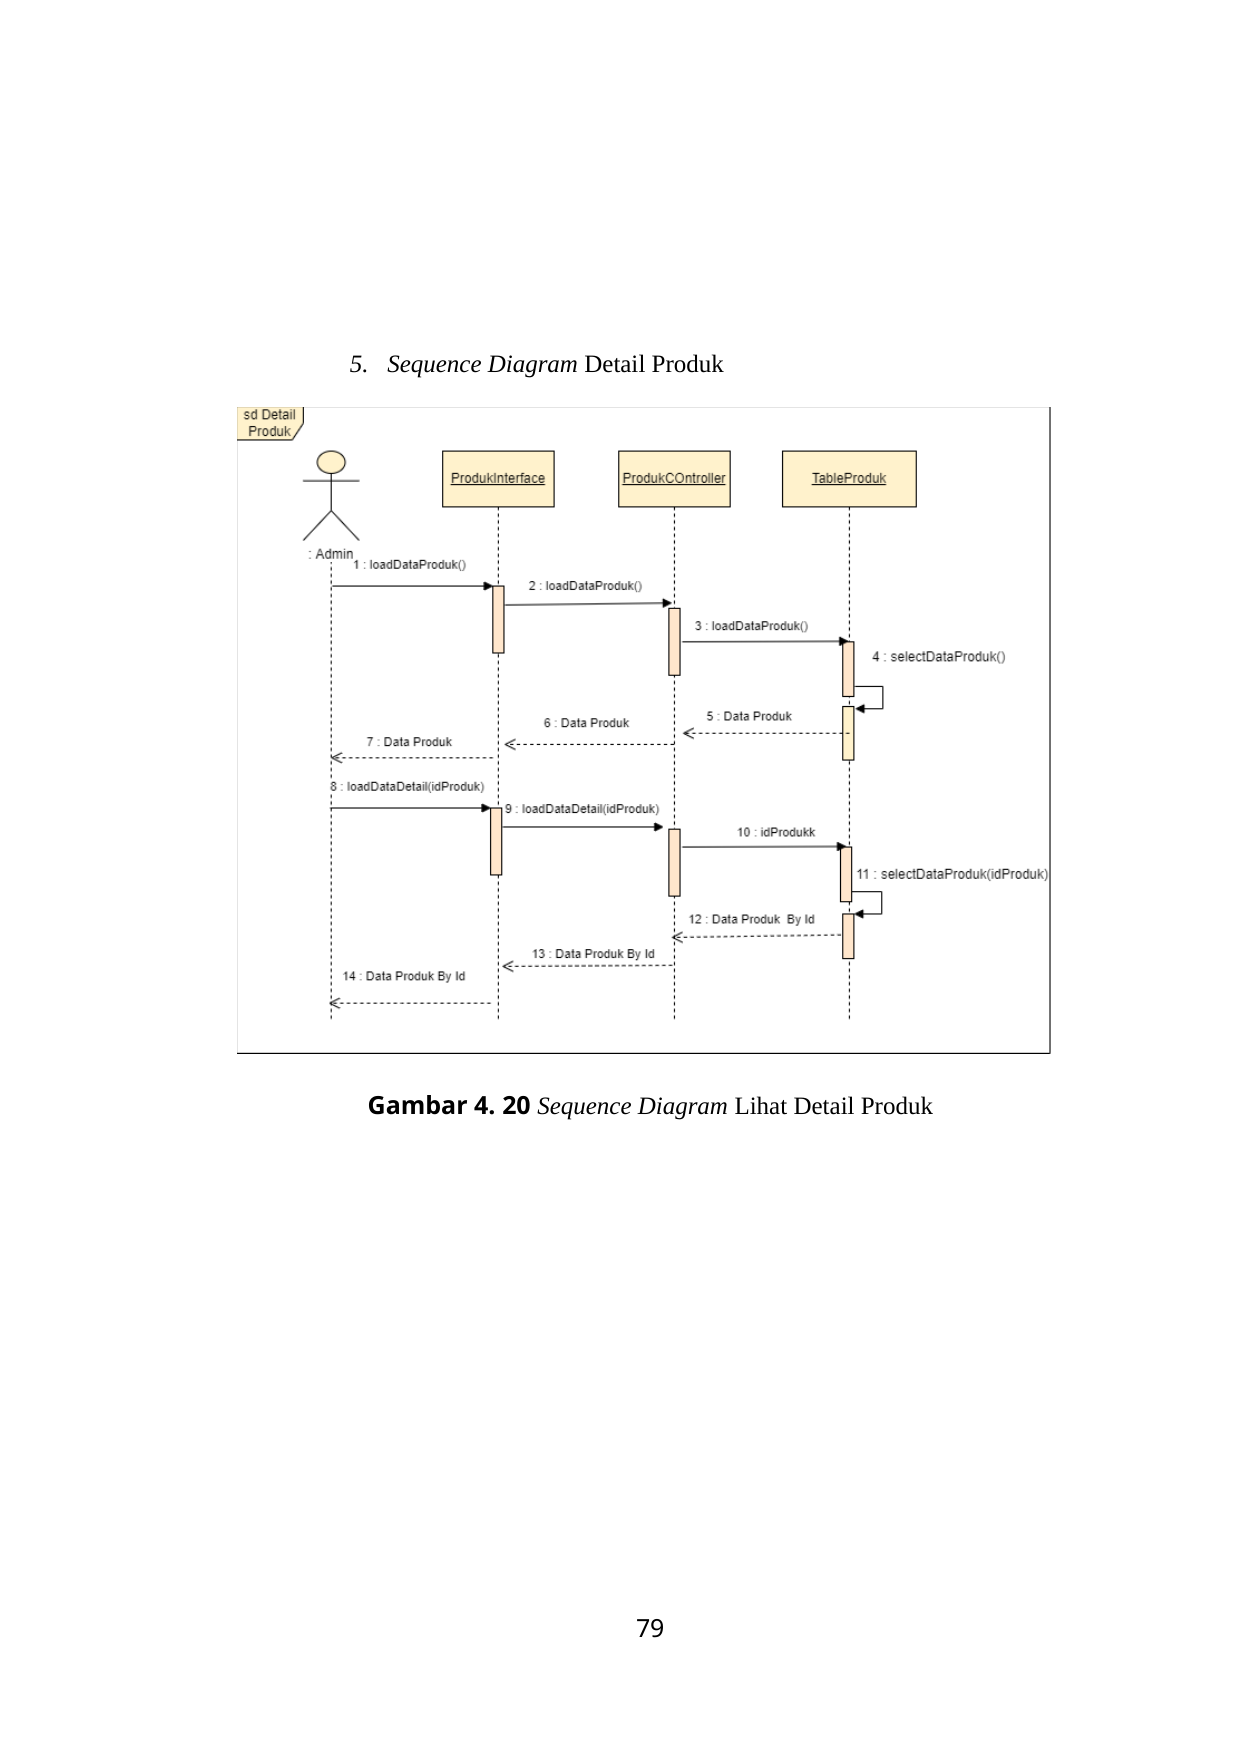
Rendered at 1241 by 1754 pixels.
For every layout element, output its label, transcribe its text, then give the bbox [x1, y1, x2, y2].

text Gambar 4. 20 Sequence Diagram Lihat Detail Produk [237, 1087, 1063, 1122]
picture [237, 407, 1056, 1054]
list Sequence Diagram Detail Produk [349, 349, 1063, 378]
